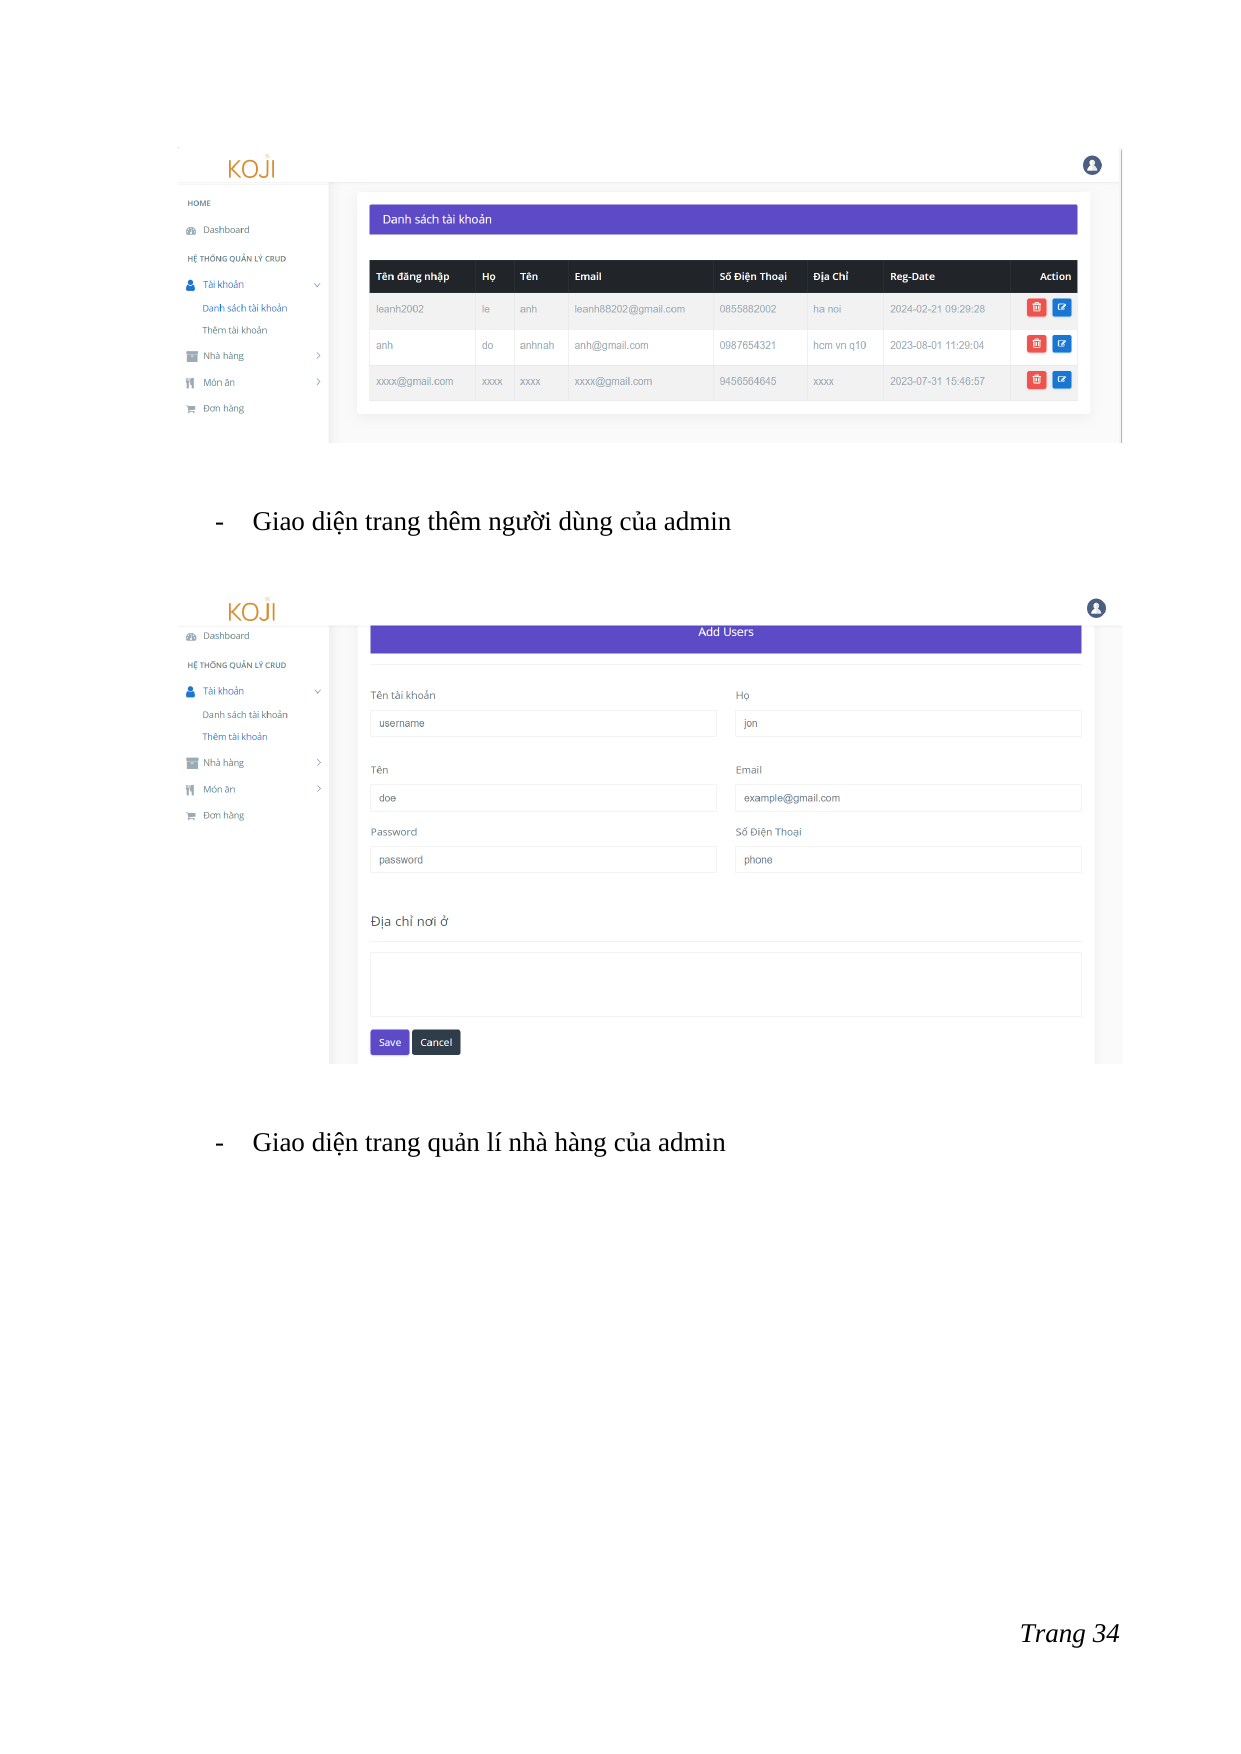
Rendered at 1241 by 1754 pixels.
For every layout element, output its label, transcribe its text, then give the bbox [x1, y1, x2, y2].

list Giao diện trang quản lí nhà hàng của admin [215, 1126, 1122, 1157]
list Giao diện trang thêm người dùng của admin [215, 505, 1122, 536]
picture [177, 592, 1123, 1064]
picture [177, 147, 1123, 443]
